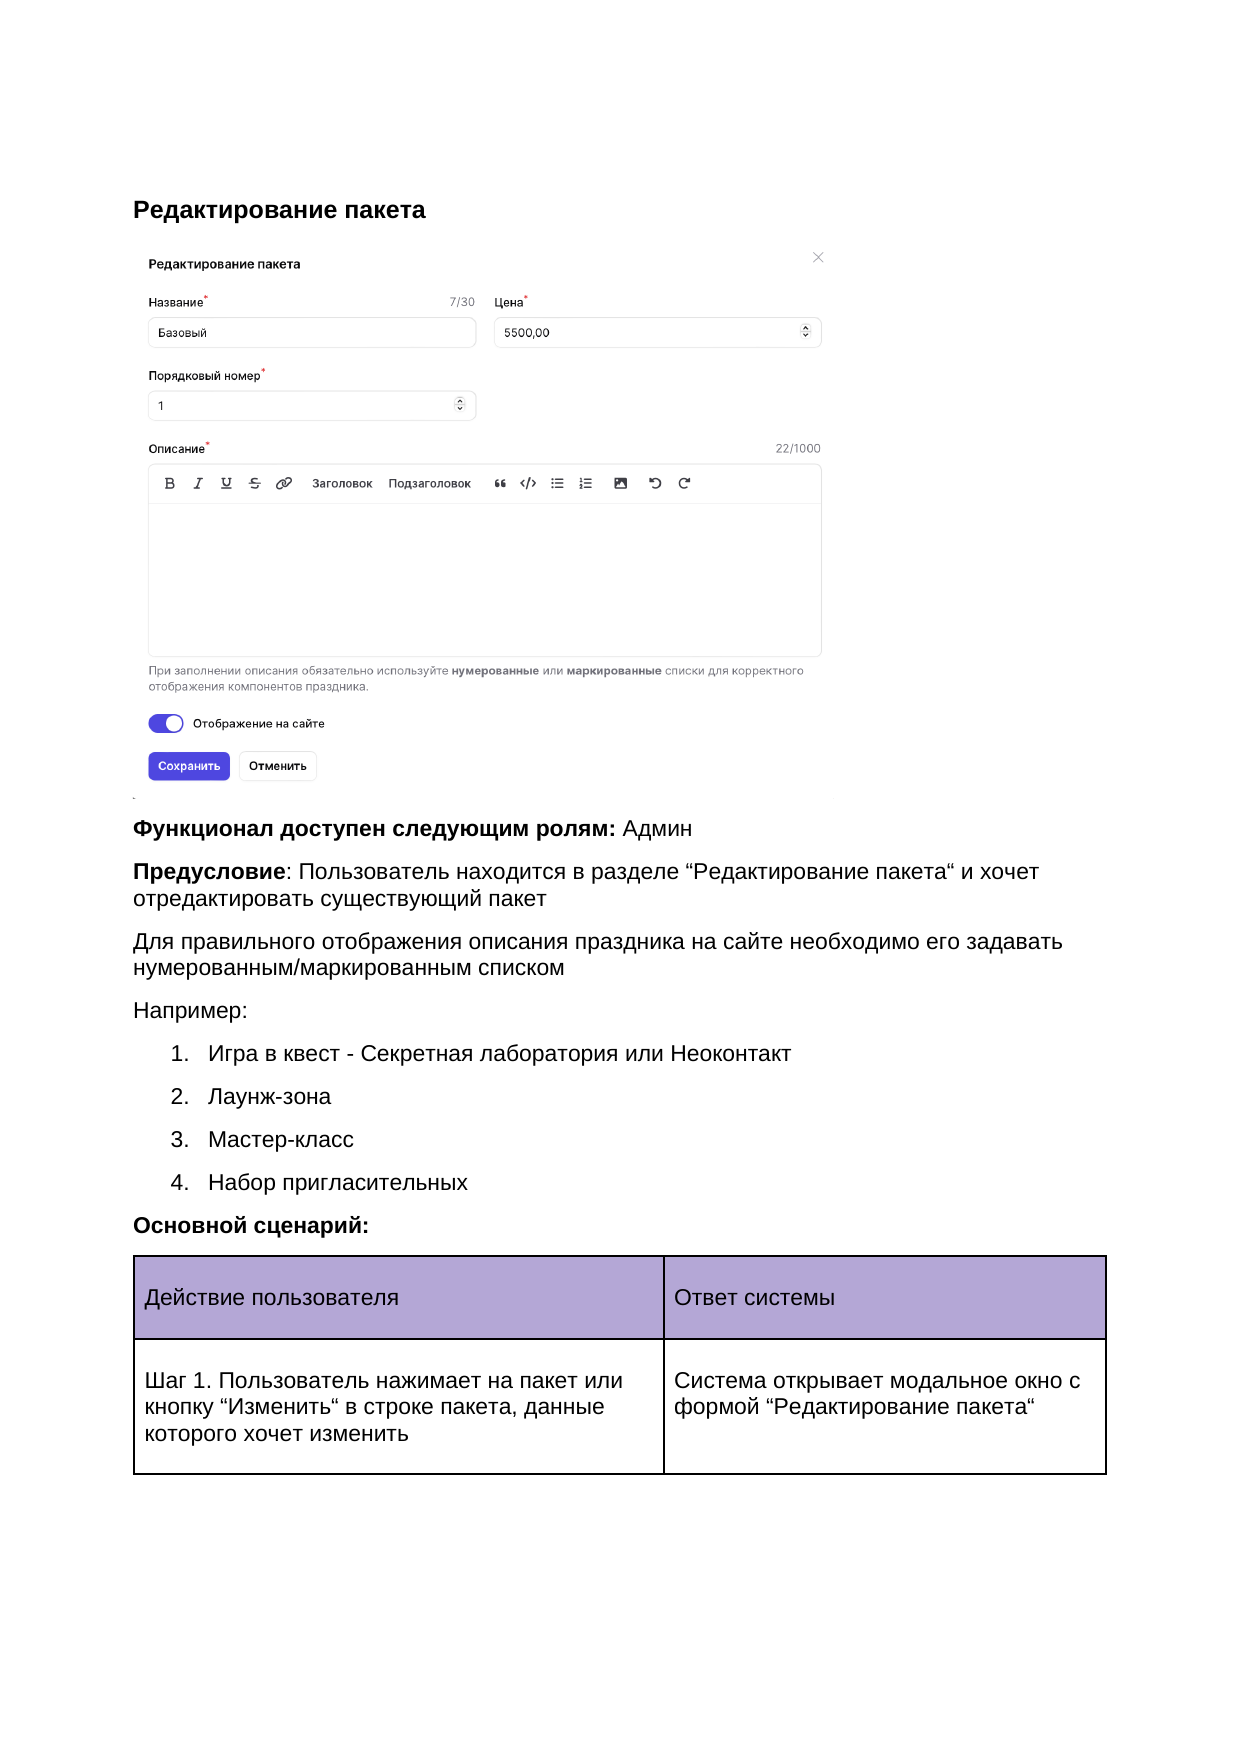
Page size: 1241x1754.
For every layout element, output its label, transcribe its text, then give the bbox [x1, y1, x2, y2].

text Функционал доступен следующим ролям: Админ [133, 815, 1090, 842]
list Лаунж-зона [170, 1083, 1090, 1109]
text Основной сценарий: [133, 1212, 1090, 1238]
subtitle Редактирование пакета [133, 195, 1090, 224]
text Для правильного отображения описания праздника на сайте необходимо его задавать нумерованным/маркированным списком [133, 928, 1090, 980]
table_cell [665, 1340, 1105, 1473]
list Игра в квест - Секретная лаборатория или Неоконтакт [170, 1040, 1090, 1066]
list Набор пригласительных [170, 1169, 1090, 1195]
text Например: [133, 997, 1090, 1023]
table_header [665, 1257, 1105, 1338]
text Предусловие: Пользователь находится в разделе “Редактирование пакета“ и хочет отредактировать существующий пакет [133, 858, 1090, 911]
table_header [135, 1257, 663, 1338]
picture [132, 240, 834, 799]
list Мастер-класс [170, 1126, 1090, 1152]
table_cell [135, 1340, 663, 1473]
